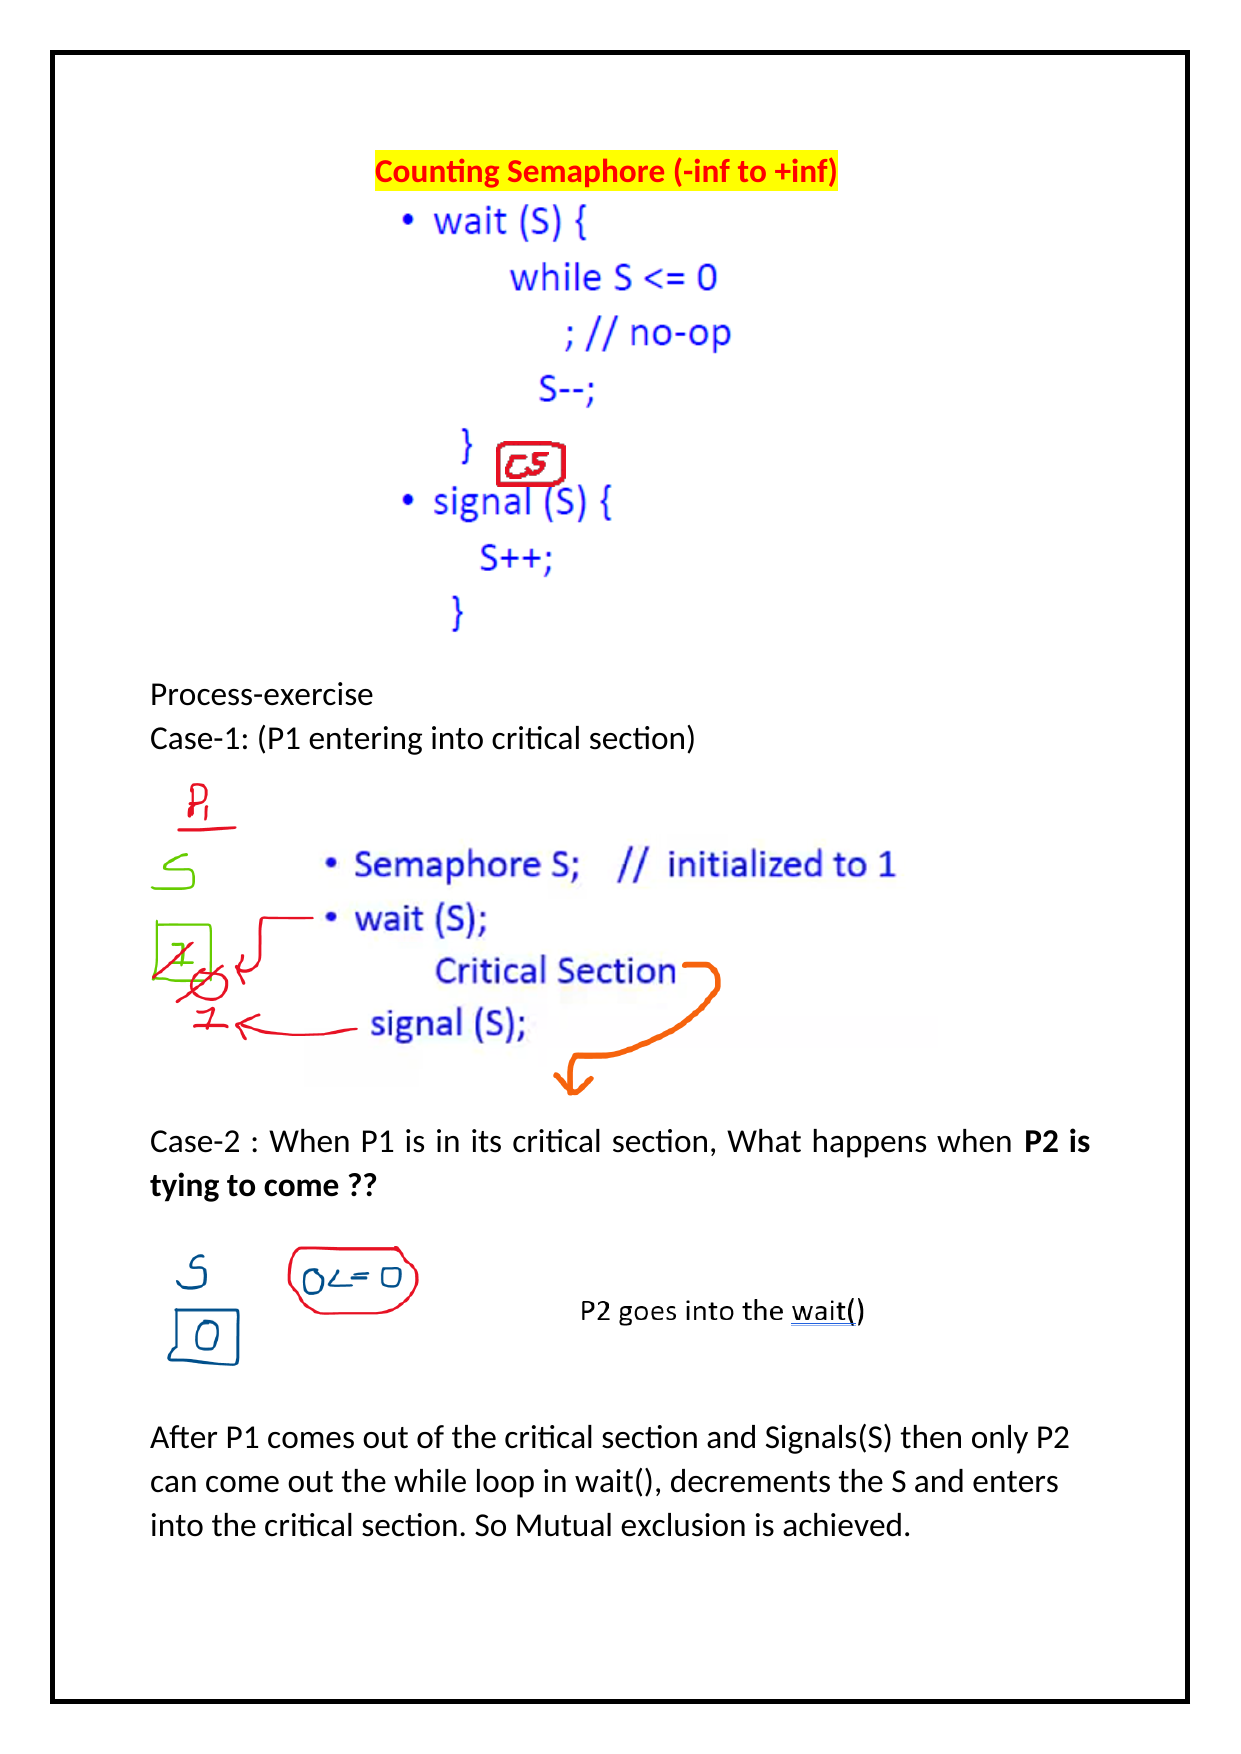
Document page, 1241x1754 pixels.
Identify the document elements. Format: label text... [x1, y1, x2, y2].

text Case-2 : When P1 is in its critical section, What happens when P2 is tying to come ?? [150, 1120, 1090, 1205]
picture [150, 759, 1091, 1102]
picture [375, 192, 764, 654]
text Process-exercise Case-1: (P1 entering into critical section) [150, 673, 1090, 759]
text After P1 comes out of the critical section and Signals(S) then only P2 can come out the while loop in wait(), decrements the S and enters into the critical section. So Mutual exclusion is achieved. [150, 1416, 1090, 1545]
picture [150, 1225, 1091, 1398]
